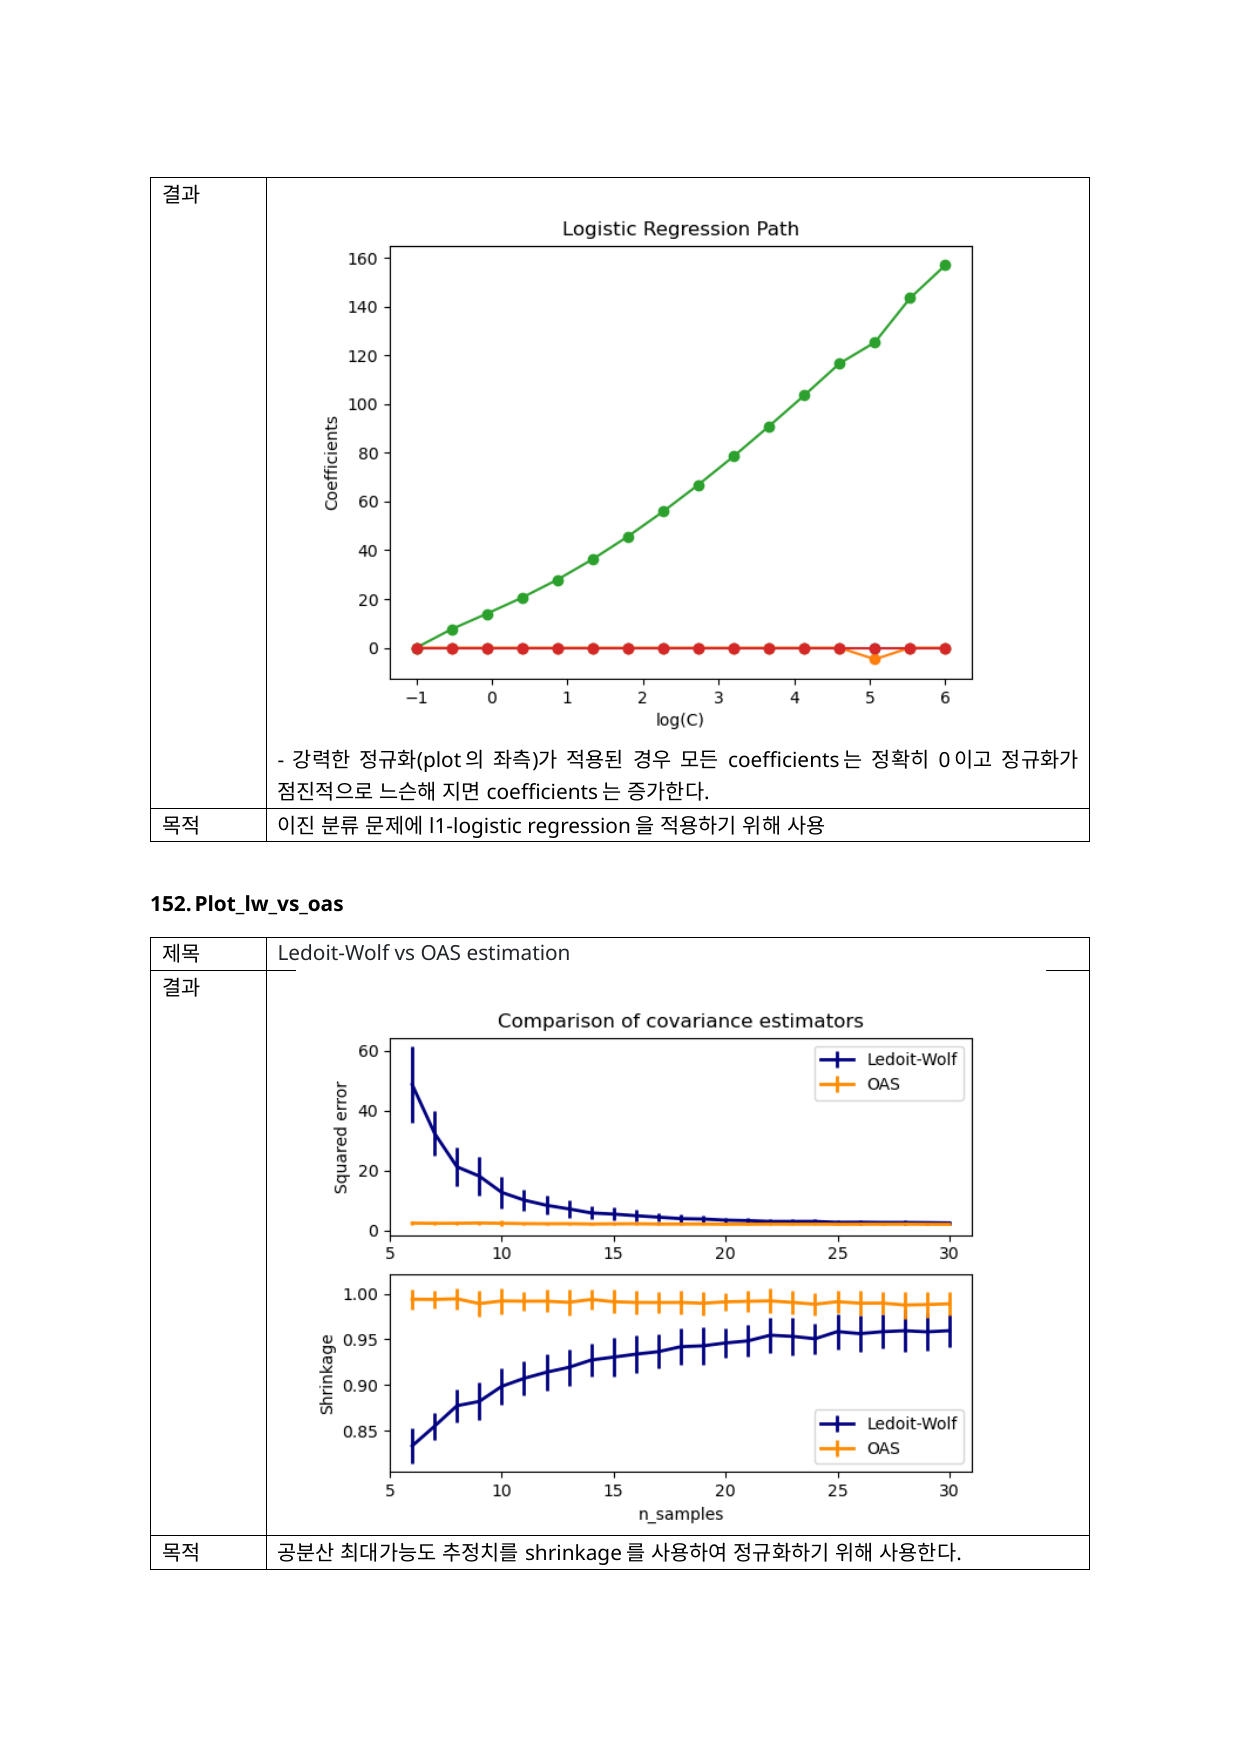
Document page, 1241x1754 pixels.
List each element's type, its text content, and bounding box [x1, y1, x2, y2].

table_header Ledoit-Wolf vs OAS estimation [267, 938, 1089, 970]
subtitle Plot_lw_vs_oas [150, 889, 1090, 918]
table_cell 목적 [151, 1536, 266, 1568]
table_cell 결과 [151, 971, 266, 1535]
table_cell 결과 [151, 178, 266, 808]
table_cell 공분산 최대가능도 추정치를 shrinkage를 사용하여 정규화하기 위해 사용한다. [267, 1536, 1089, 1568]
table_cell 목적 [151, 809, 266, 841]
table_header 제목 [151, 938, 266, 970]
table_cell [267, 971, 1089, 1535]
table_cell - 강력한 정규화(plot의 좌측)가 적용된 경우 모든 coefficients는 정확히 0이고 정규화가 점진적으로 느슨해 지면 coefficients는 증가한다. [267, 178, 1089, 808]
table_cell 이진 분류 문제에 l1-logistic regression을 적용하기 위해 사용 [267, 809, 1089, 841]
